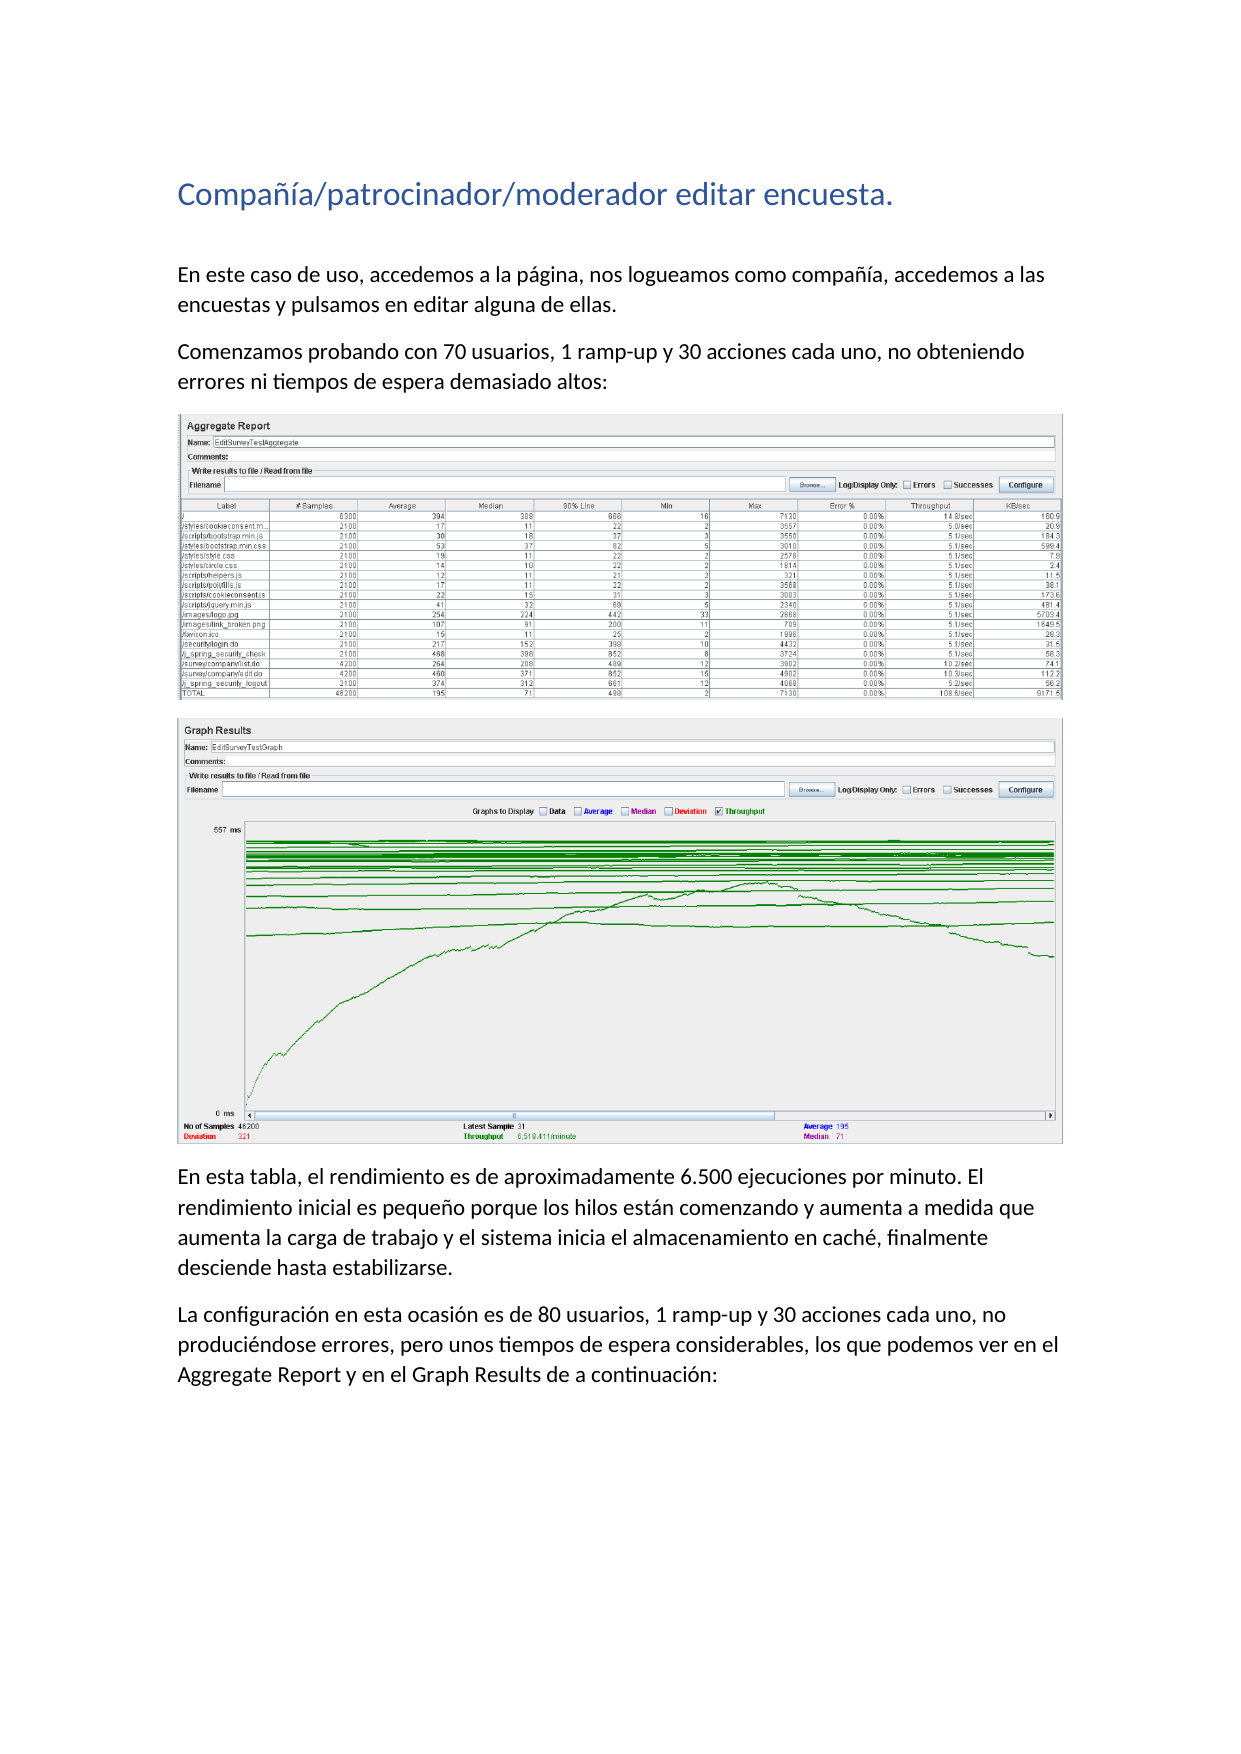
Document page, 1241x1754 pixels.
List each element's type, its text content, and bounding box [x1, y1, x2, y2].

text Comenzamos probando con 70 usuarios, 1 ramp-up y 30 acciones cada uno, no obteniendo errores ni tiempos de espera demasiado altos: [177, 337, 1063, 396]
picture [177, 414, 1064, 700]
text En este caso de uso, accedemos a la página, nos logueamos como compañía, accedemos a las encuestas y pulsamos en editar alguna de ellas. [177, 260, 1063, 318]
picture [177, 718, 1064, 1144]
text En esta tabla, el rendimiento es de aproximadamente 6.500 ejecuciones por minuto. El rendimiento inicial es pequeño porque los hilos están comenzando y aumenta a medida que aumenta la carga de trabajo y el sistema inicia el almacenamiento en caché, finalmente desciende hasta estabilizarse. [177, 1162, 1063, 1281]
text La configuración en esta ocasión es de 80 usuarios, 1 ramp-up y 30 acciones cada uno, no produciéndose errores, pero unos tiempos de espera considerables, los que podemos ver en el Aggregate Report y en el Graph Results de a continuación: [177, 1300, 1063, 1388]
subtitle Compañía/patrocinador/moderador editar encuesta. [177, 173, 1063, 213]
